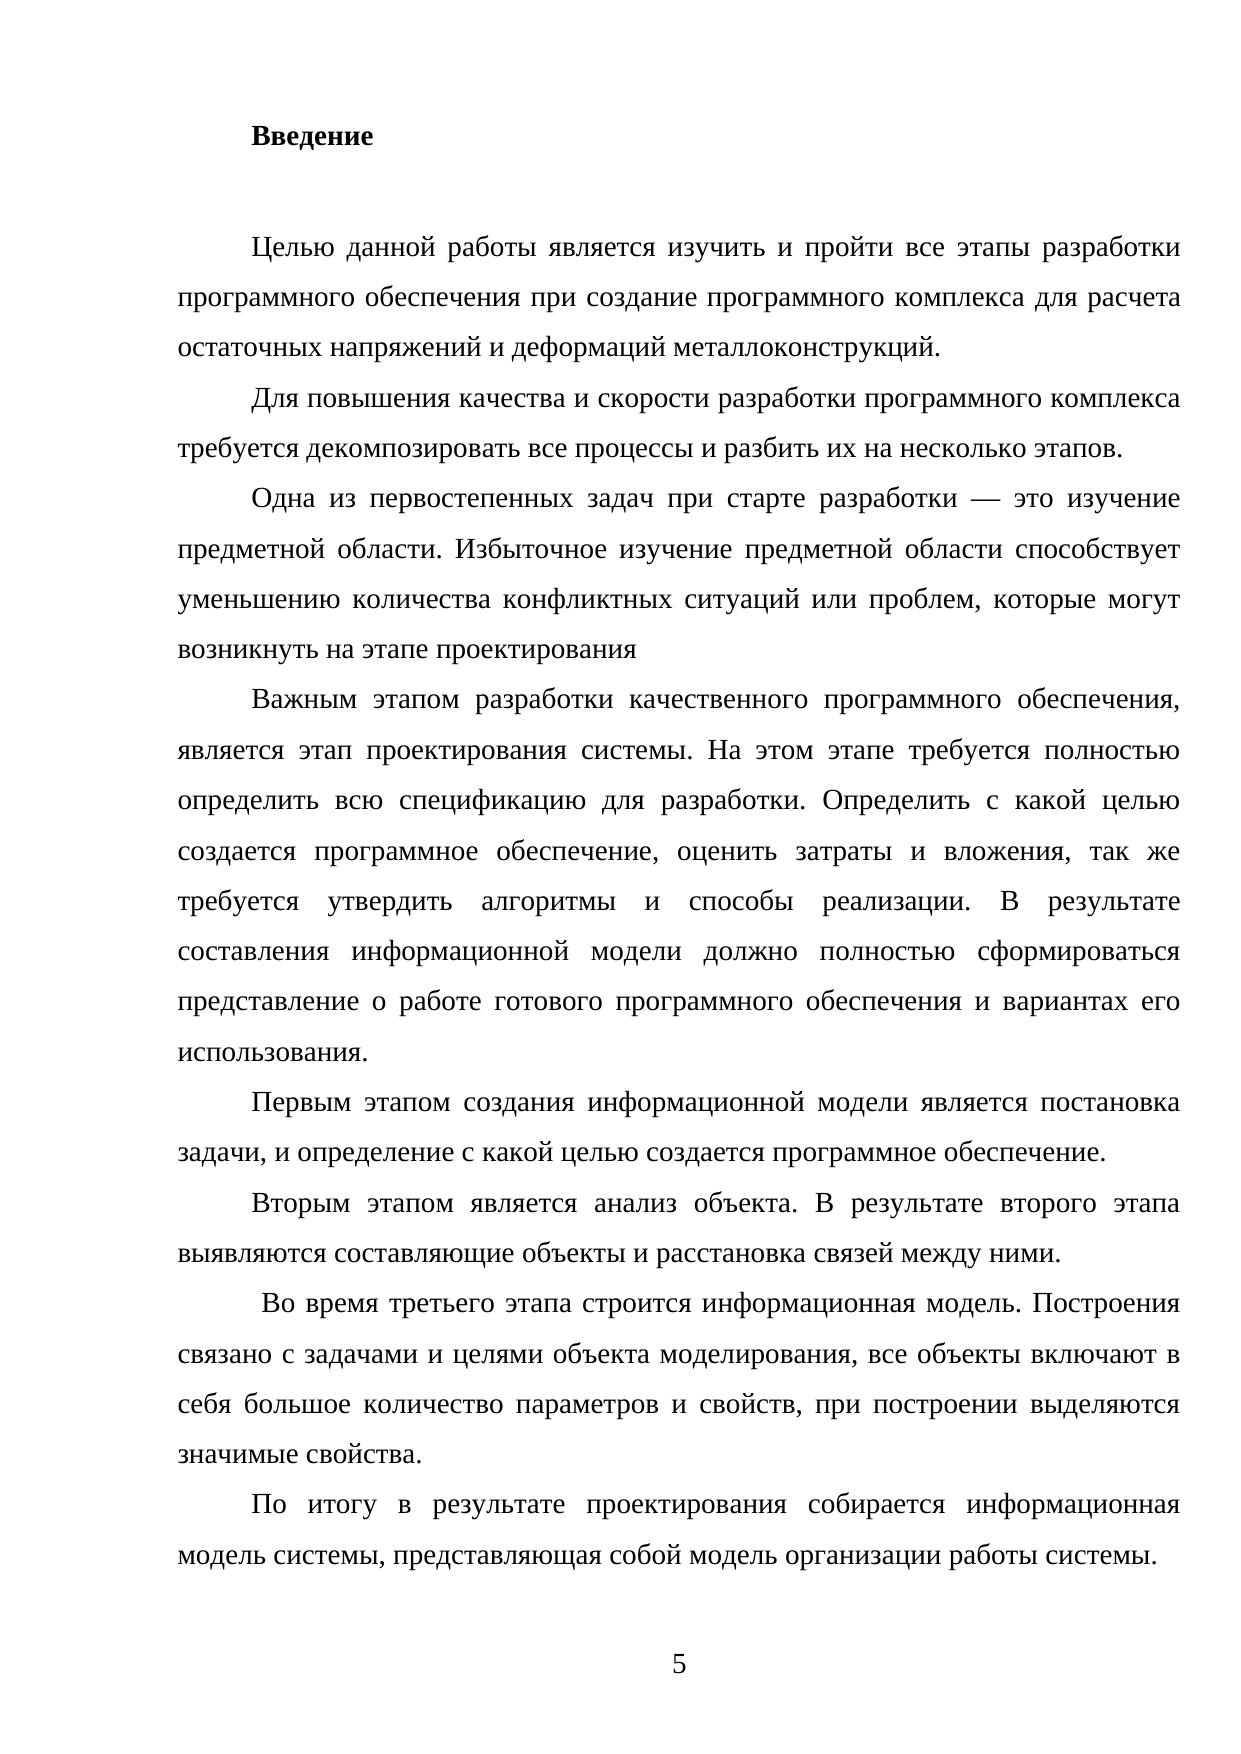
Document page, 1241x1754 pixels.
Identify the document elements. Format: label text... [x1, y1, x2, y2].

text Одна из первостепенных задач при старте разработки — это изучение предметной области. Избыточное изучение предметной области способствует уменьшению количества конфликтных ситуаций или проблем, которые могут возникнуть на этапе проектирования [177, 480, 1181, 665]
text Вторым этапом является анализ объекта. В результате второго этапа выявляются составляющие объекты и расстановка связей между ними. [177, 1185, 1181, 1269]
text Для повышения качества и скорости разработки программного комплекса требуется декомпозировать все процессы и разбить их на несколько этапов. [177, 380, 1181, 464]
subtitle Введение [251, 118, 1181, 152]
text Целью данной работы является изучить и пройти все этапы разработки программного обеспечения при создание программного комплекса для расчета остаточных напряжений и деформаций металлоконструкций. [177, 229, 1181, 363]
text Важным этапом разработки качественного программного обеспечения, является этап проектирования системы. На этом этапе требуется полностью определить всю спецификацию для разработки. Определить с какой целью создается программное обеспечение, оценить затраты и вложения, так же требуется утвердить алгоритмы и способы реализации. В результате составления информационной модели должно полностью сформироваться представление о работе готового программного обеспечения и вариантах его использования. [177, 682, 1181, 1067]
text Первым этапом создания информационной модели является постановка задачи, и определение с какой целью создается программное обеспечение. [177, 1084, 1181, 1168]
text Во время третьего этапа строится информационная модель. Построения связано с задачами и целями объекта моделирования, все объекты включают в себя большое количество параметров и свойств, при построении выделяются значимые свойства. [177, 1285, 1181, 1470]
text По итогу в результате проектирования собирается информационная модель системы, представляющая собой модель организации работы системы. [177, 1487, 1181, 1571]
